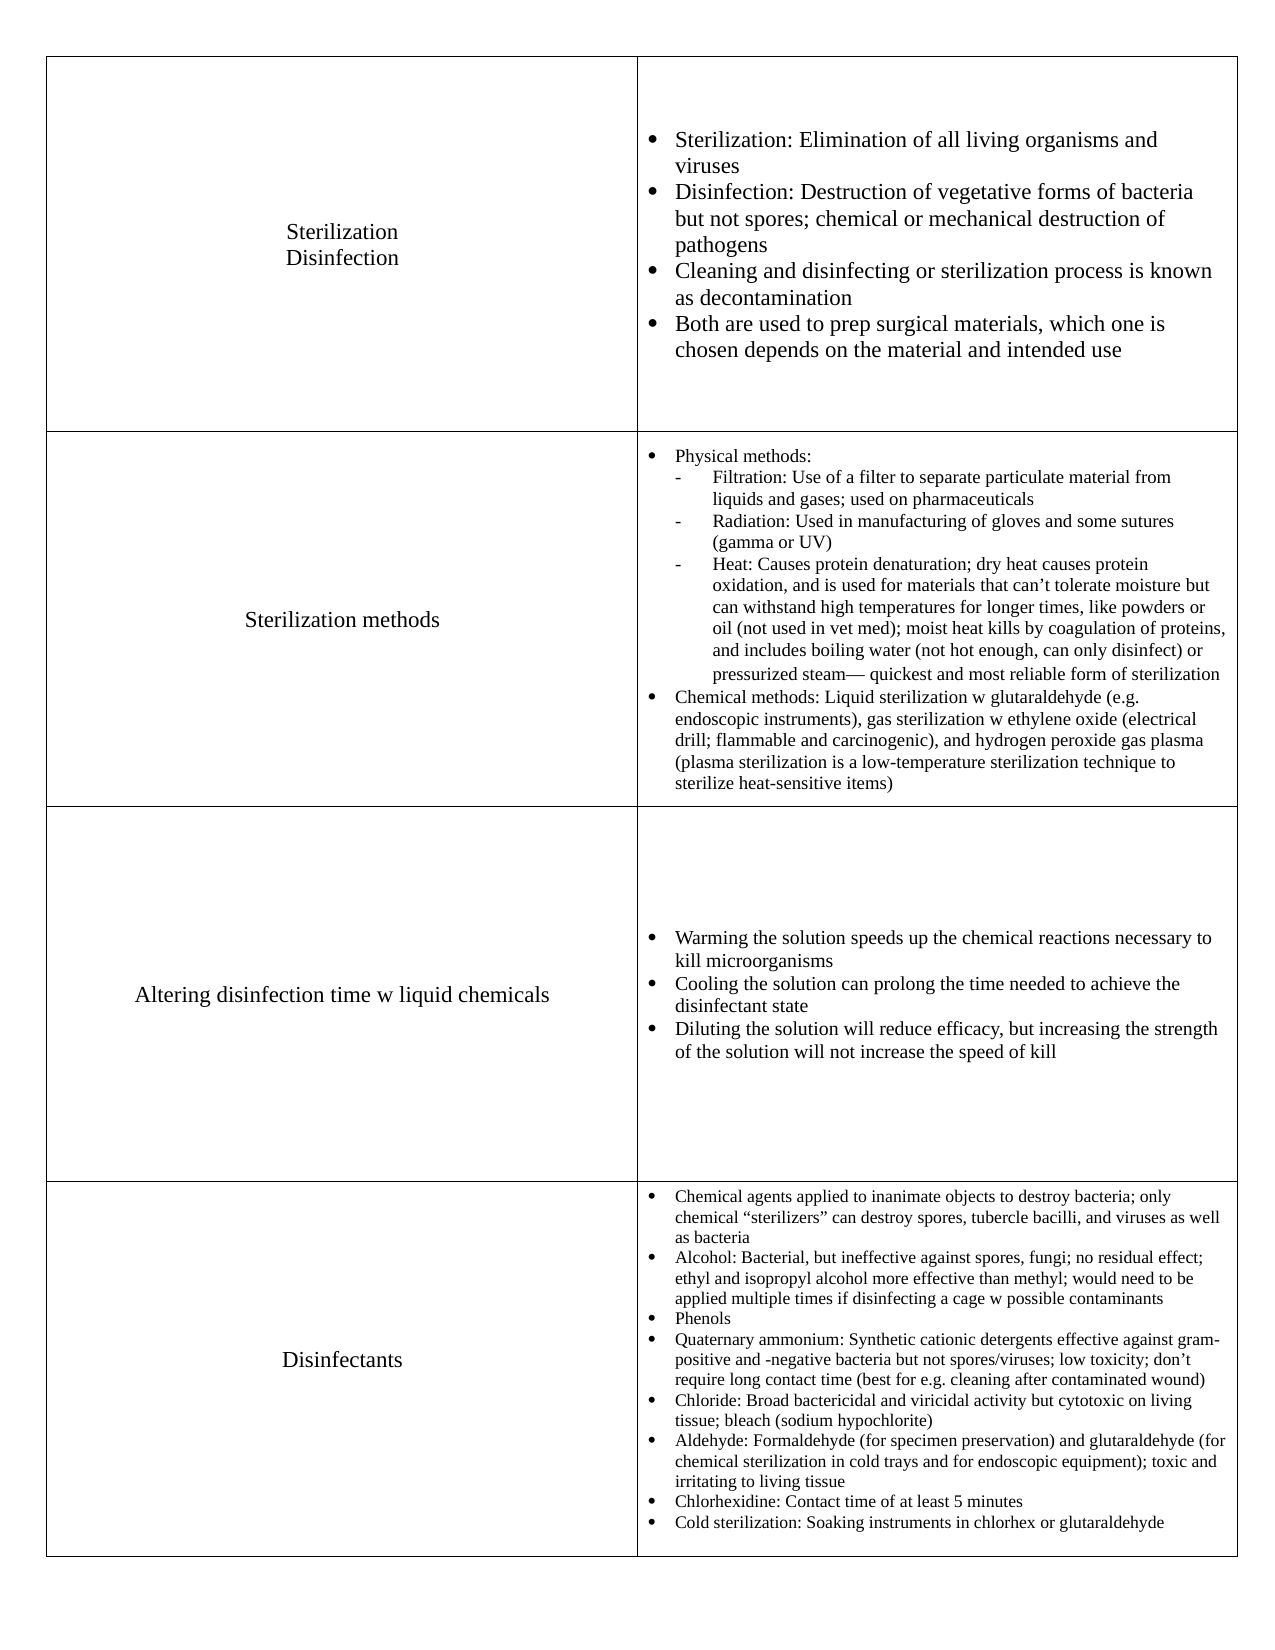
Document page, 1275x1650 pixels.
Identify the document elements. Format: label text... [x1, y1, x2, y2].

table_cell Sterilization: Elimination of all living organisms and viruses Disinfection: Destruction of vegetative forms of bacteria but not spores; chemical or mechanical destruction of pathogens Cleaning and disinfecting or sterilization process is known as decontamination Both are used to prep surgical materials, which one is chosen depends on the material and intended use [638, 57, 1237, 431]
table_cell Sterilization methods [47, 432, 637, 806]
table_cell Physical methods: Filtration: Use of a filter to separate particulate material from liquids and gases; used on pharmaceuticals Radiation: Used in manufacturing of gloves and some sutures (gamma or UV) Heat: Causes protein denaturation; dry heat causes protein oxidation, and is used for materials that can’t tolerate moisture but can withstand high temperatures for longer times, like powders or oil (not used in vet med); moist heat kills by coagulation of proteins, and includes boiling water (not hot enough, can only disinfect) or pressurized steam— quickest and most reliable form of sterilization Chemical methods: Liquid sterilization w glutaraldehyde (e.g. endoscopic instruments), gas sterilization w ethylene oxide (electrical drill; flammable and carcinogenic), and hydrogen peroxide gas plasma (plasma sterilization is a low-temperature sterilization technique to sterilize heat-sensitive items) [638, 432, 1237, 806]
table_cell Warming the solution speeds up the chemical reactions necessary to kill microorganisms Cooling the solution can prolong the time needed to achieve the disinfectant state Diluting the solution will reduce efficacy, but increasing the strength of the solution will not increase the speed of kill [638, 807, 1237, 1181]
table_cell Altering disinfection time w liquid chemicals [47, 807, 637, 1181]
table_cell Chemical agents applied to inanimate objects to destroy bacteria; only chemical “sterilizers” can destroy spores, tubercle bacilli, and viruses as well as bacteria Alcohol: Bacterial, but ineffective against spores, fungi; no residual effect; ethyl and isopropyl alcohol more effective than methyl; would need to be applied multiple times if disinfecting a cage w possible contaminants Phenols Quaternary ammonium: Synthetic cationic detergents effective against gram-positive and -negative bacteria but not spores/viruses; low toxicity; don’t require long contact time (best for e.g. cleaning after contaminated wound) Chloride: Broad bactericidal and viricidal activity but cytotoxic on living tissue; bleach (sodium hypochlorite) Aldehyde: Formaldehyde (for specimen preservation) and glutaraldehyde (for chemical sterilization in cold trays and for endoscopic equipment); toxic and irritating to living tissue Chlorhexidine: Contact time of at least 5 minutes Cold sterilization: Soaking instruments in chlorhex or glutaraldehyde [638, 1182, 1237, 1556]
table_cell Disinfectants [47, 1182, 637, 1556]
table_cell Sterilization Disinfection [47, 57, 637, 431]
